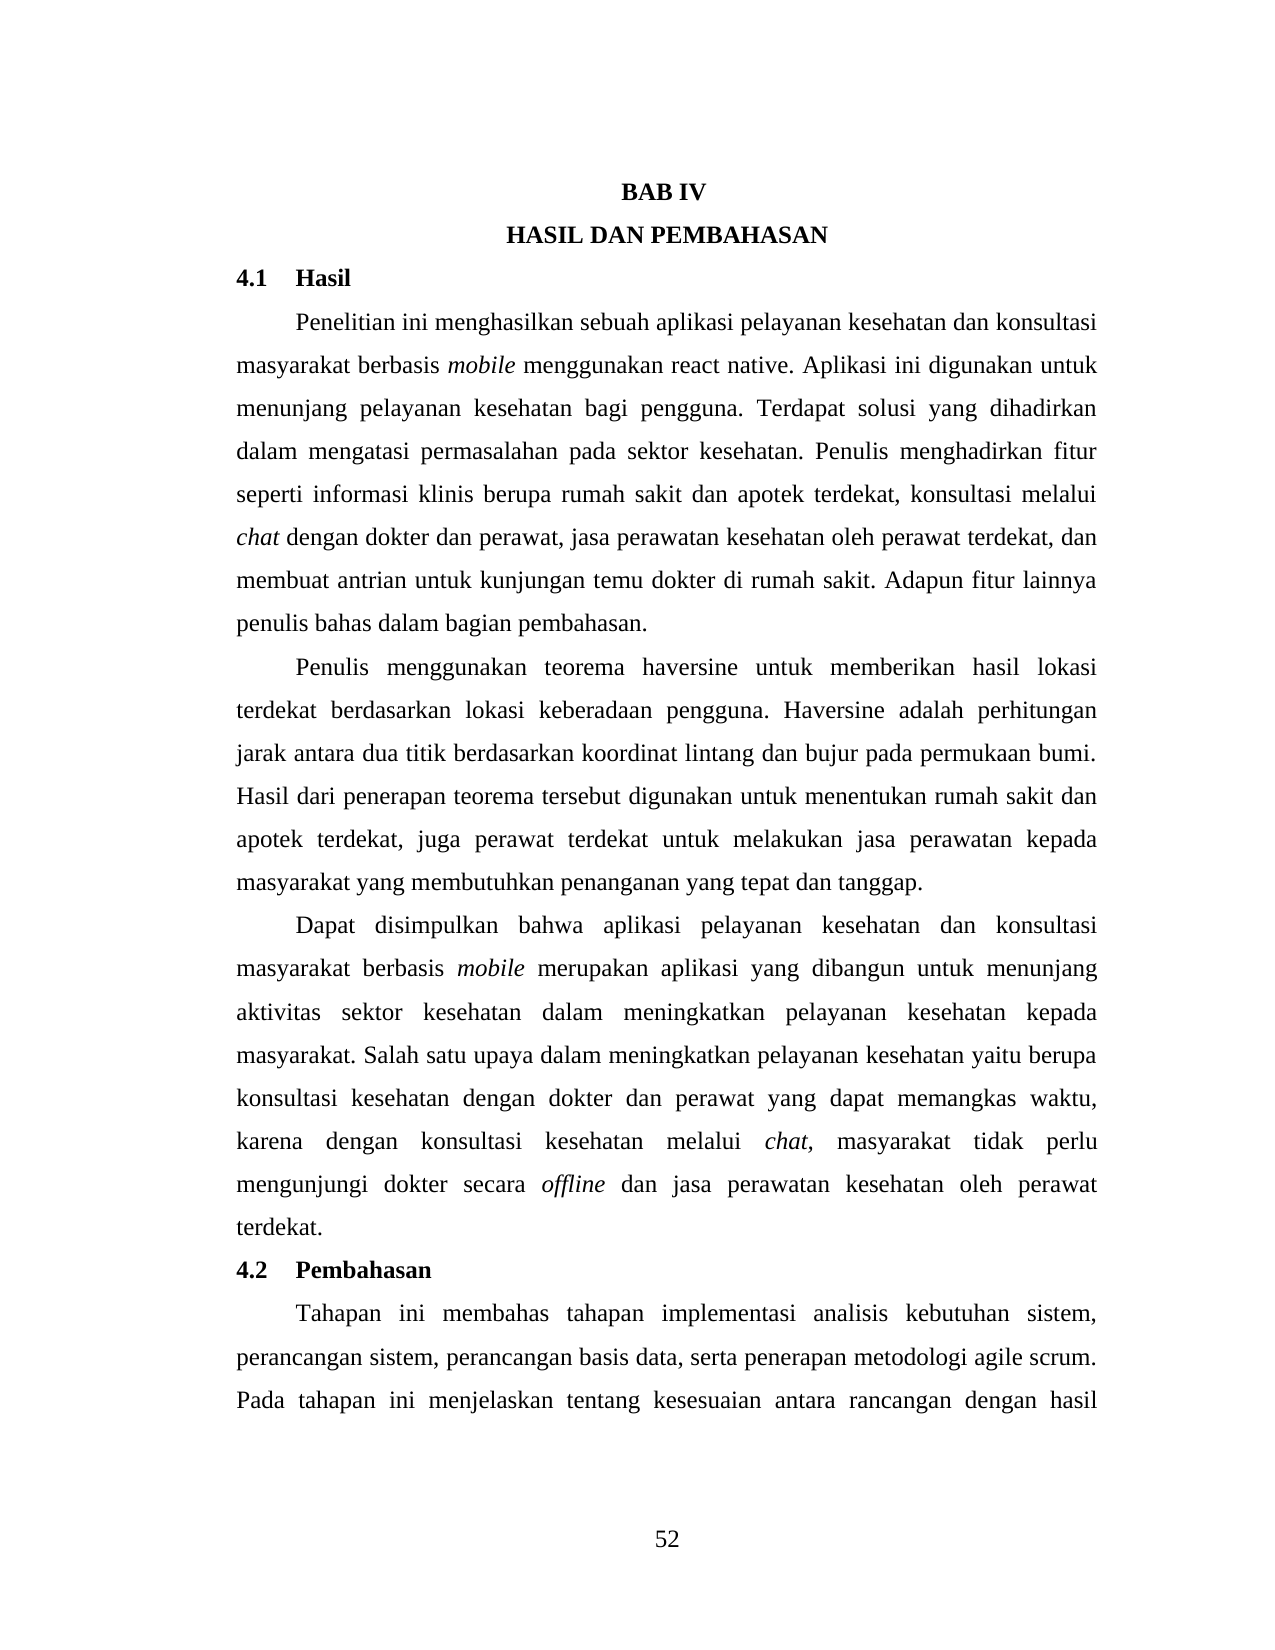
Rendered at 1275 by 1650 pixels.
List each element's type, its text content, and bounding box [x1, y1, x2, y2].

subtitle Pembahasan [236, 1255, 1098, 1284]
text Penelitian ini menghasilkan sebuah aplikasi pelayanan kesehatan dan konsultasi masyarakat berbasis mobile menggunakan react native. Aplikasi ini digunakan untuk menunjang pelayanan kesehatan bagi pengguna. Terdapat solusi yang dihadirkan dalam mengatasi permasalahan pada sektor kesehatan. Penulis menghadirkan fitur seperti informasi klinis berupa rumah sakit dan apotek terdekat, konsultasi melalui chat dengan dokter dan perawat, jasa perawatan kesehatan oleh perawat terdekat, dan membuat antrian untuk kunjungan temu dokter di rumah sakit. Adapun fitur lainnya penulis bahas dalam bagian pembahasan. [236, 307, 1098, 637]
subtitle Hasil [236, 263, 1098, 292]
subtitle BAB IV HASIL DAN PEMBAHASAN [236, 177, 1098, 249]
text Penulis menggunakan teorema haversine untuk memberikan hasil lokasi terdekat berdasarkan lokasi keberadaan pengguna. Haversine adalah perhitungan jarak antara dua titik berdasarkan koordinat lintang dan bujur pada permukaan bumi. Hasil dari penerapan teorema tersebut digunakan untuk menentukan rumah sakit dan apotek terdekat, juga perawat terdekat untuk melakukan jasa perawatan kepada masyarakat yang membutuhkan penanganan yang tepat dan tanggap. [236, 652, 1098, 896]
text Dapat disimpulkan bahwa aplikasi pelayanan kesehatan dan konsultasi masyarakat berbasis mobile merupakan aplikasi yang dibangun untuk menunjang aktivitas sektor kesehatan dalam meningkatkan pelayanan kesehatan kepada masyarakat. Salah satu upaya dalam meningkatkan pelayanan kesehatan yaitu berupa konsultasi kesehatan dengan dokter dan perawat yang dapat memangkas waktu, karena dengan konsultasi kesehatan melalui chat, masyarakat tidak perlu mengunjungi dokter secara offline dan jasa perawatan kesehatan oleh perawat terdekat. [236, 910, 1098, 1241]
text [236, 1298, 1098, 1413]
